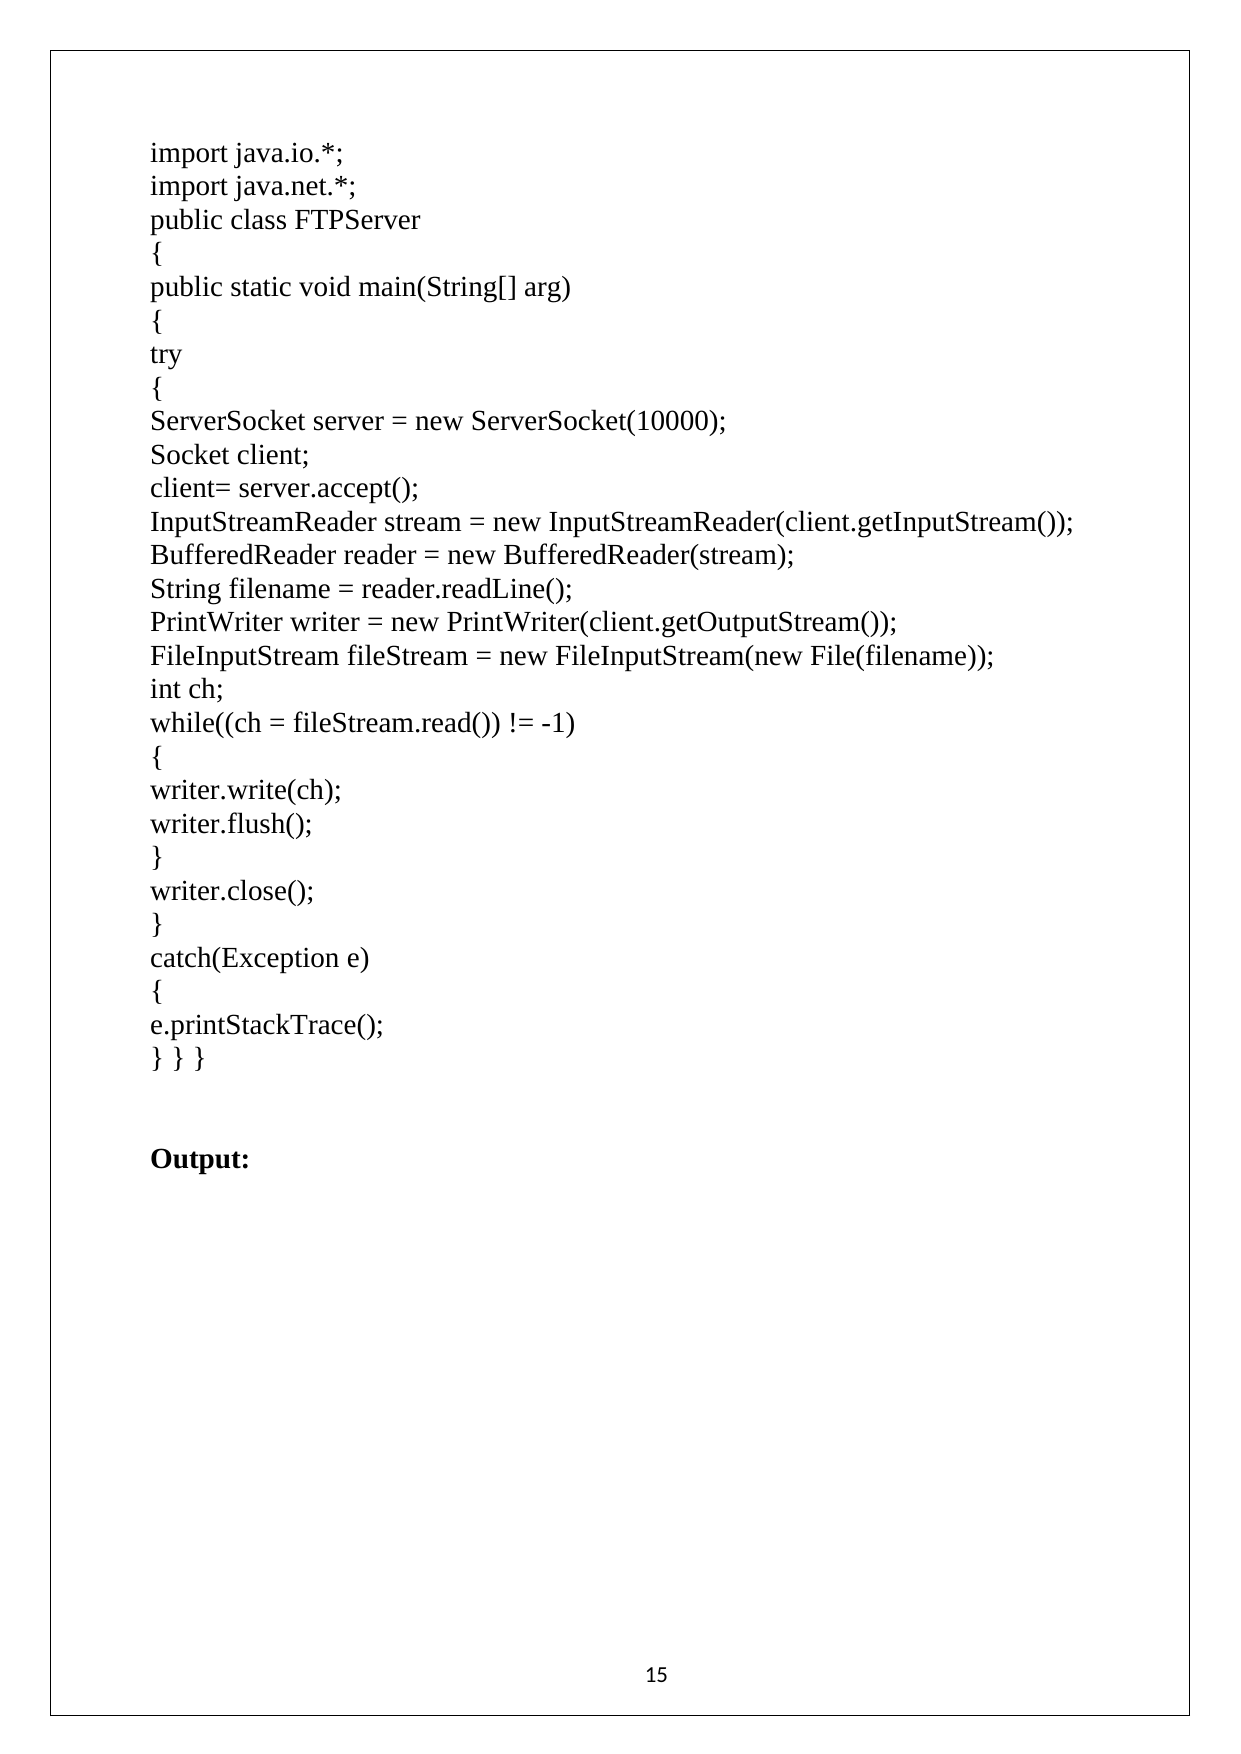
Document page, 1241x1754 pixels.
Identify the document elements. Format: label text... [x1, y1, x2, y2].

text String filename = reader.readLine(); [150, 571, 1162, 604]
text { [150, 303, 1162, 336]
text writer.write(ch); [150, 772, 1162, 806]
text { [150, 739, 1162, 772]
text { [150, 370, 1162, 403]
text Socket client; [150, 437, 1162, 470]
text { [150, 973, 1162, 1007]
text { [150, 236, 1162, 269]
text } } } [150, 1041, 1162, 1074]
text public class FTPServer [150, 202, 1162, 236]
text client= server.accept(); [150, 470, 1162, 504]
text catch(Exception e) [150, 940, 1162, 973]
text FileInputStream fileStream = new FileInputStream(new File(filename)); [150, 638, 1162, 672]
text import java.net.*; [150, 168, 1162, 202]
text writer.close(); [150, 873, 1162, 906]
text InputStreamReader stream = new InputStreamReader(client.getInputStream()); [150, 504, 1162, 537]
text e.printStackTrace(); [150, 1007, 1162, 1041]
text } [150, 906, 1162, 940]
text ServerSocket server = new ServerSocket(10000); [150, 403, 1162, 437]
text Output: [150, 1141, 1162, 1175]
text BufferedReader reader = new BufferedReader(stream); [150, 537, 1162, 571]
text int ch; [150, 672, 1162, 705]
text while((ch = fileStream.read()) != -1) [150, 705, 1162, 739]
text PrintWriter writer = new PrintWriter(client.getOutputStream()); [150, 604, 1162, 638]
text try [150, 336, 1162, 370]
text } [150, 839, 1162, 873]
text public static void main(String[] arg) [150, 269, 1162, 303]
text import java.io.*; [150, 135, 1162, 168]
text writer.flush(); [150, 806, 1162, 839]
